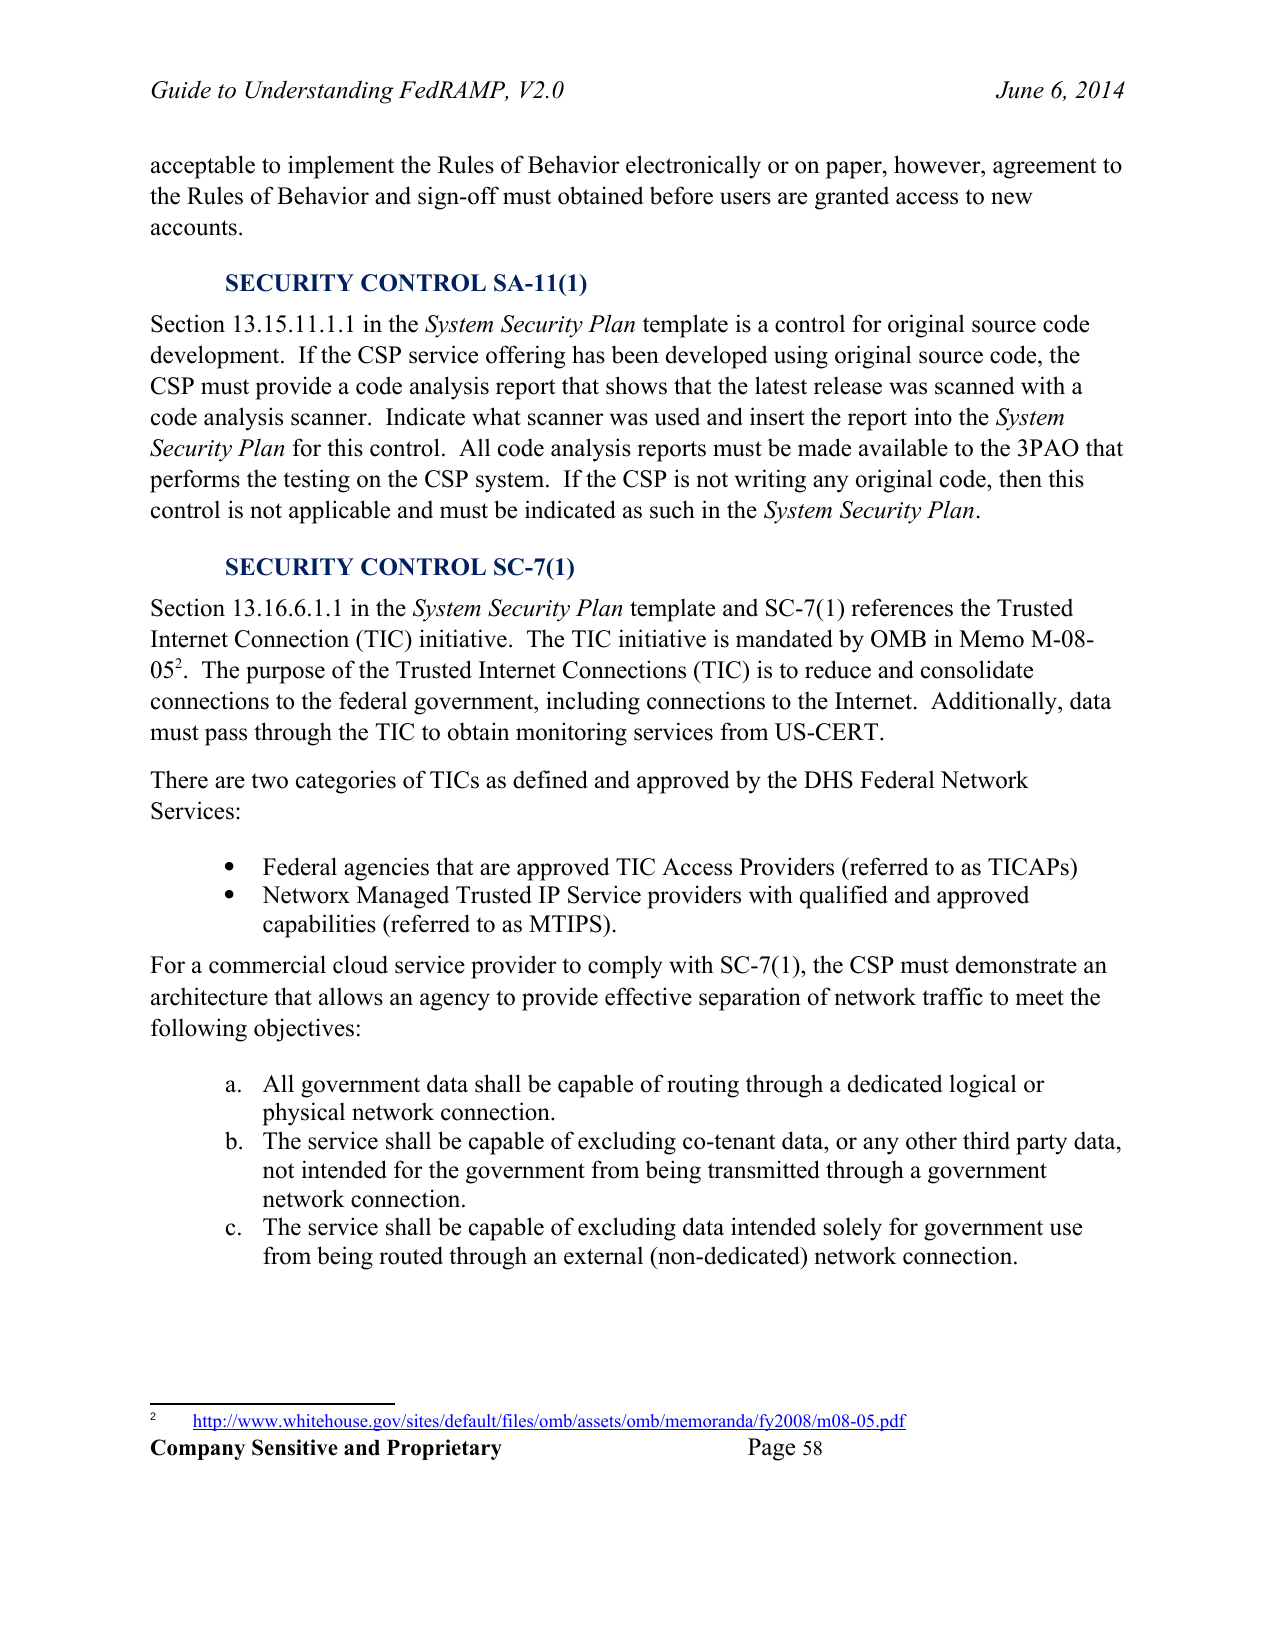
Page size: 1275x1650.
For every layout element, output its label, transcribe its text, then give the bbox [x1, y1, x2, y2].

list Networx Managed Trusted IP Service providers with qualified and approved capabilities (referred to as MTIPS). [225, 881, 1125, 938]
list All government data shall be capable of routing through a dedicated logical or physical network connection. [225, 1069, 1125, 1126]
list The service shall be capable of excluding data intended solely for government use from being routed through an external (non-dedicated) network connection. [225, 1212, 1125, 1270]
text Section 13.15.11.1.1 in the System Security Plan template is a control for original source code development. If the CSP service offering has been developed using original source code, the CSP must provide a code analysis report that shows that the latest release was scanned with a code analysis scanner. Indicate what scanner was used and insert the report into the System Security Plan for this control. All code analysis reports must be made available to the 3PAO that performs the testing on the CSP system. If the CSP is not writing any original code, then this control is not applicable and must be indicated as such in the System Security Plan. [150, 309, 1125, 524]
list Federal agencies that are approved TIC Access Providers (referred to as TICAPs) [225, 852, 1125, 881]
text Security Control SA-11(1) [225, 268, 1125, 297]
text Section 13.16.6.1.1 in the System Security Plan template and SC-7(1) references the Trusted Internet Connection (TIC) initiative. The TIC initiative is mandated by OMB in Memo M-08-05. The purpose of the Trusted Internet Connections (TIC) is to reduce and consolidate connections to the federal government, including connections to the Internet. Additionally, data must pass through the TIC to obtain monitoring services from US-CERT. [150, 593, 1125, 746]
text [150, 150, 1125, 241]
text There are two categories of TICs as defined and approved by the DHS Federal Network Services: [150, 765, 1125, 824]
text For a commercial cloud service provider to comply with SC-7(1), the CSP must demonstrate an architecture that allows an agency to provide effective separation of network traffic to meet the following objectives: [150, 951, 1125, 1041]
text Security Control SC-7(1) [225, 552, 1125, 580]
list The service shall be capable of excluding co-tenant data, or any other third party data, not intended for the government from being transmitted through a government network connection. [225, 1126, 1125, 1212]
